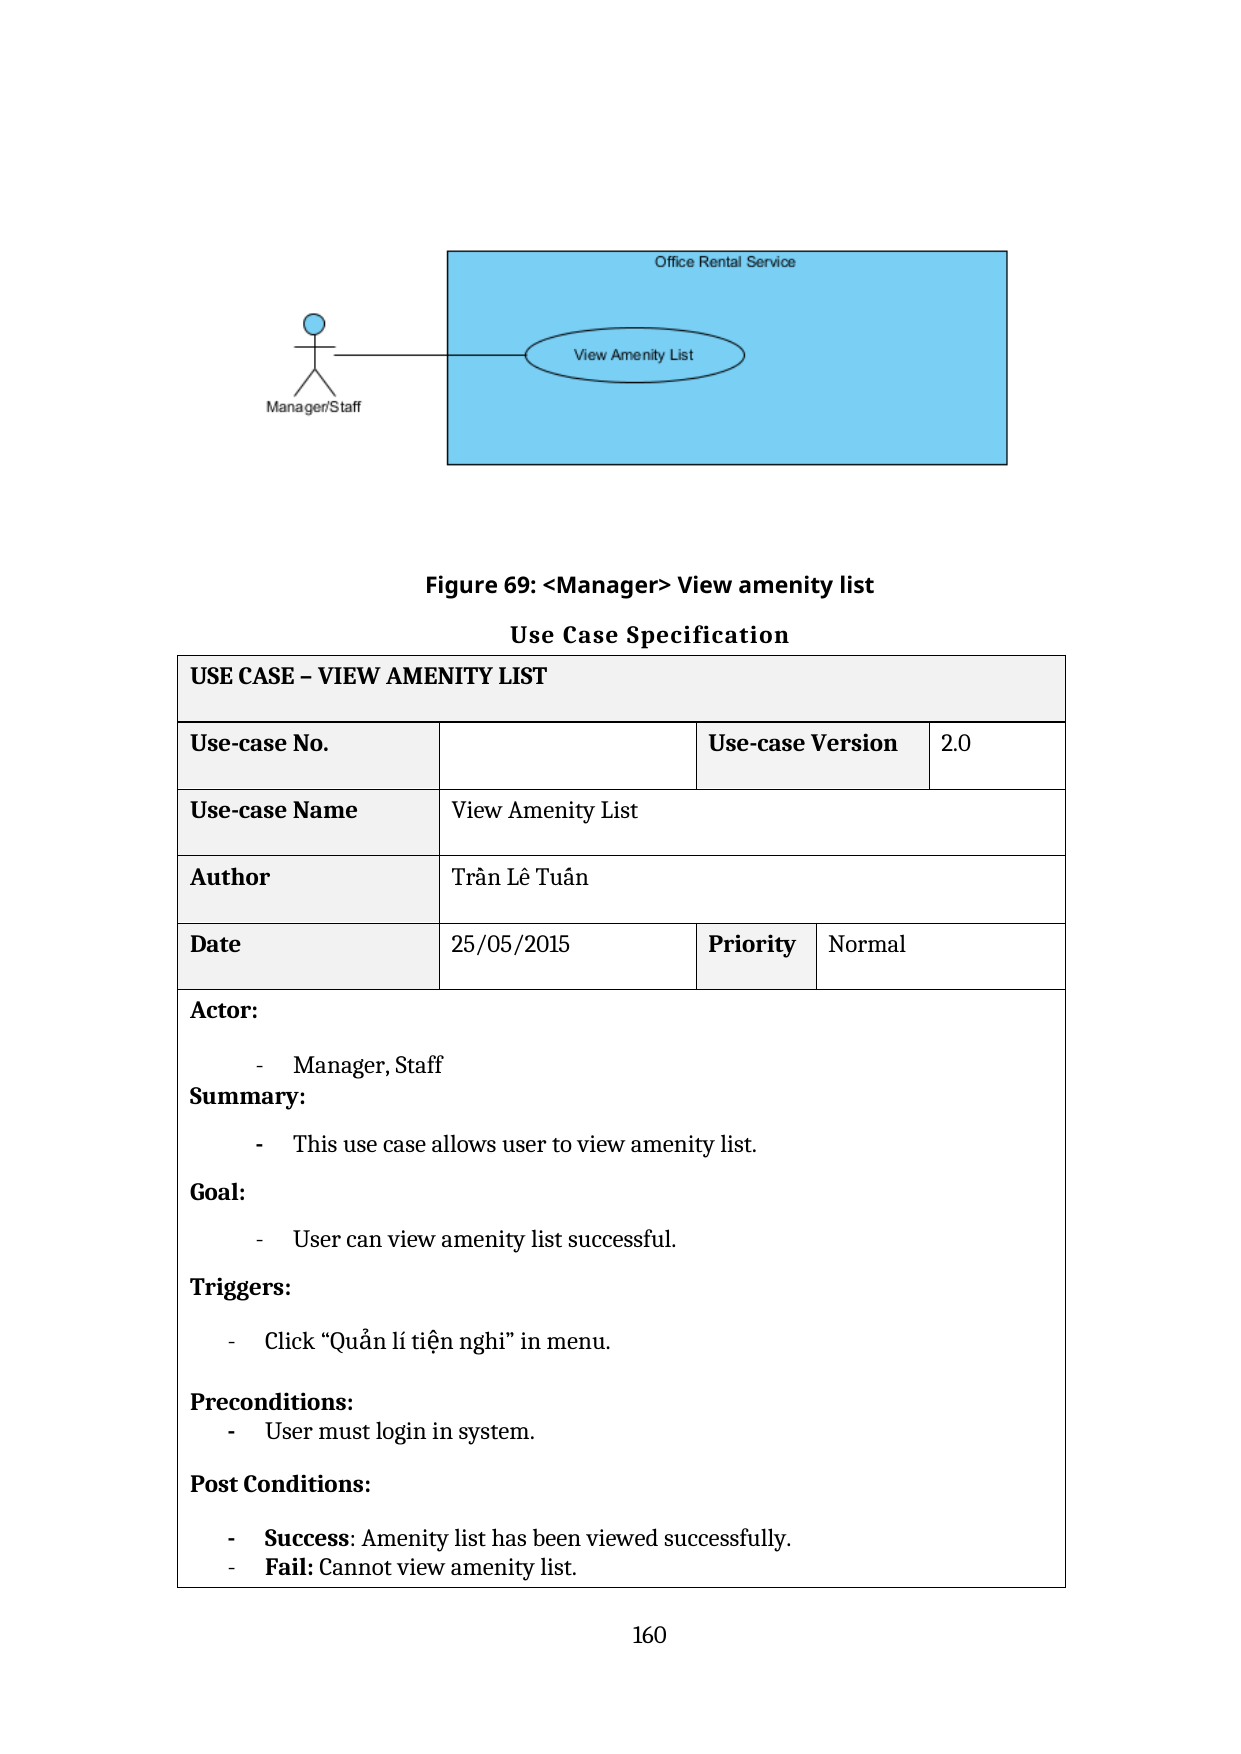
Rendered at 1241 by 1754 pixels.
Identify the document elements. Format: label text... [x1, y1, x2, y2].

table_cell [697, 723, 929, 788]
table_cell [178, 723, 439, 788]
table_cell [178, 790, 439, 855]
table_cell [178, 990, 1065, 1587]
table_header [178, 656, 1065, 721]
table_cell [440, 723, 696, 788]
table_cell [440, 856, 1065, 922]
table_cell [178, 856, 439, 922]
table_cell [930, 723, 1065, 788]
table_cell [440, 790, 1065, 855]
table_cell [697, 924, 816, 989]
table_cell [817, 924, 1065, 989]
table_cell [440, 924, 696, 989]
subtitle Use Case Specification [177, 621, 1122, 650]
picture [179, 118, 1120, 549]
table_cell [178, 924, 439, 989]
